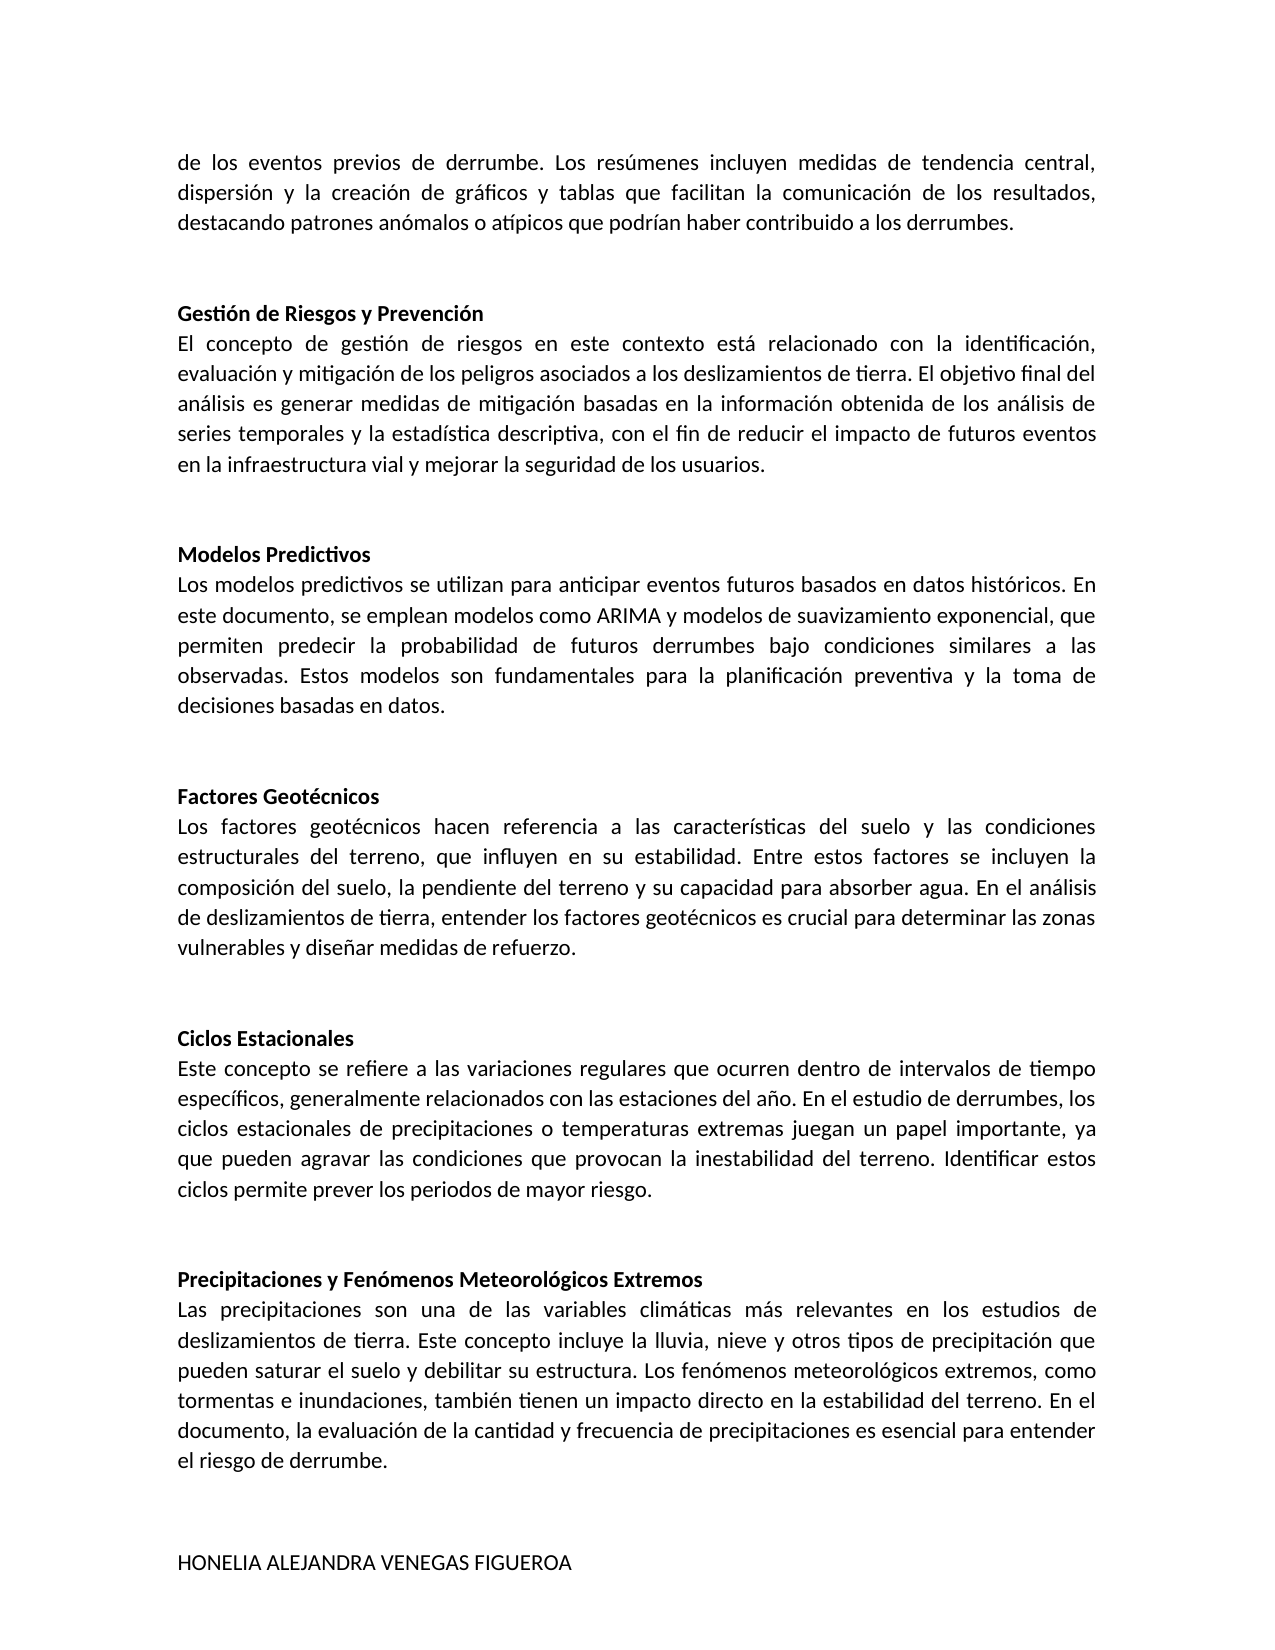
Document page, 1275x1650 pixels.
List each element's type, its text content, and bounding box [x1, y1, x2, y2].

text Los modelos predictivos se utilizan para anticipar eventos futuros basados en datos históricos. En este documento, se emplean modelos como ARIMA y modelos de suavizamiento exponencial, que permiten predecir la probabilidad de futuros derrumbes bajo condiciones similares a las observadas. Estos modelos son fundamentales para la planificación preventiva y la toma de decisiones basadas en datos. [177, 571, 1098, 719]
text Precipitaciones y Fenómenos Meteorológicos Extremos [177, 1265, 1098, 1293]
text Los factores geotécnicos hacen referencia a las características del suelo y las condiciones estructurales del terreno, que influyen en su estabilidad. Entre estos factores se incluyen la composición del suelo, la pendiente del terreno y su capacidad para absorber agua. En el análisis de deslizamientos de tierra, entender los factores geotécnicos es crucial para determinar las zonas vulnerables y diseñar medidas de refuerzo. [177, 812, 1098, 961]
text Gestión de Riesgos y Prevención [177, 299, 1098, 327]
text Modelos Predictivos [177, 540, 1098, 568]
text Las precipitaciones son una de las variables climáticas más relevantes en los estudios de deslizamientos de tierra. Este concepto incluye la lluvia, nieve y otros tipos de precipitación que pueden saturar el suelo y debilitar su estructura. Los fenómenos meteorológicos extremos, como tormentas e inundaciones, también tienen un impacto directo en la estabilidad del terreno. En el documento, la evaluación de la cantidad y frecuencia de precipitaciones es esencial para entender el riesgo de derrumbe. [177, 1296, 1098, 1474]
text El concepto de gestión de riesgos en este contexto está relacionado con la identificación, evaluación y mitigación de los peligros asociados a los deslizamientos de tierra. El objetivo final del análisis es generar medidas de mitigación basadas en la información obtenida de los análisis de series temporales y la estadística descriptiva, con el fin de reducir el impacto de futuros eventos en la infraestructura vial y mejorar la seguridad de los usuarios. [177, 329, 1098, 478]
text Factores Geotécnicos [177, 782, 1098, 810]
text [177, 148, 1098, 236]
text Ciclos Estacionales [177, 1024, 1098, 1052]
text Este concepto se refiere a las variaciones regulares que ocurren dentro de intervalos de tiempo específicos, generalmente relacionados con las estaciones del año. En el estudio de derrumbes, los ciclos estacionales de precipitaciones o temperaturas extremas juegan un papel importante, ya que pueden agravar las condiciones que provocan la inestabilidad del terreno. Identificar estos ciclos permite prever los periodos de mayor riesgo. [177, 1054, 1098, 1203]
